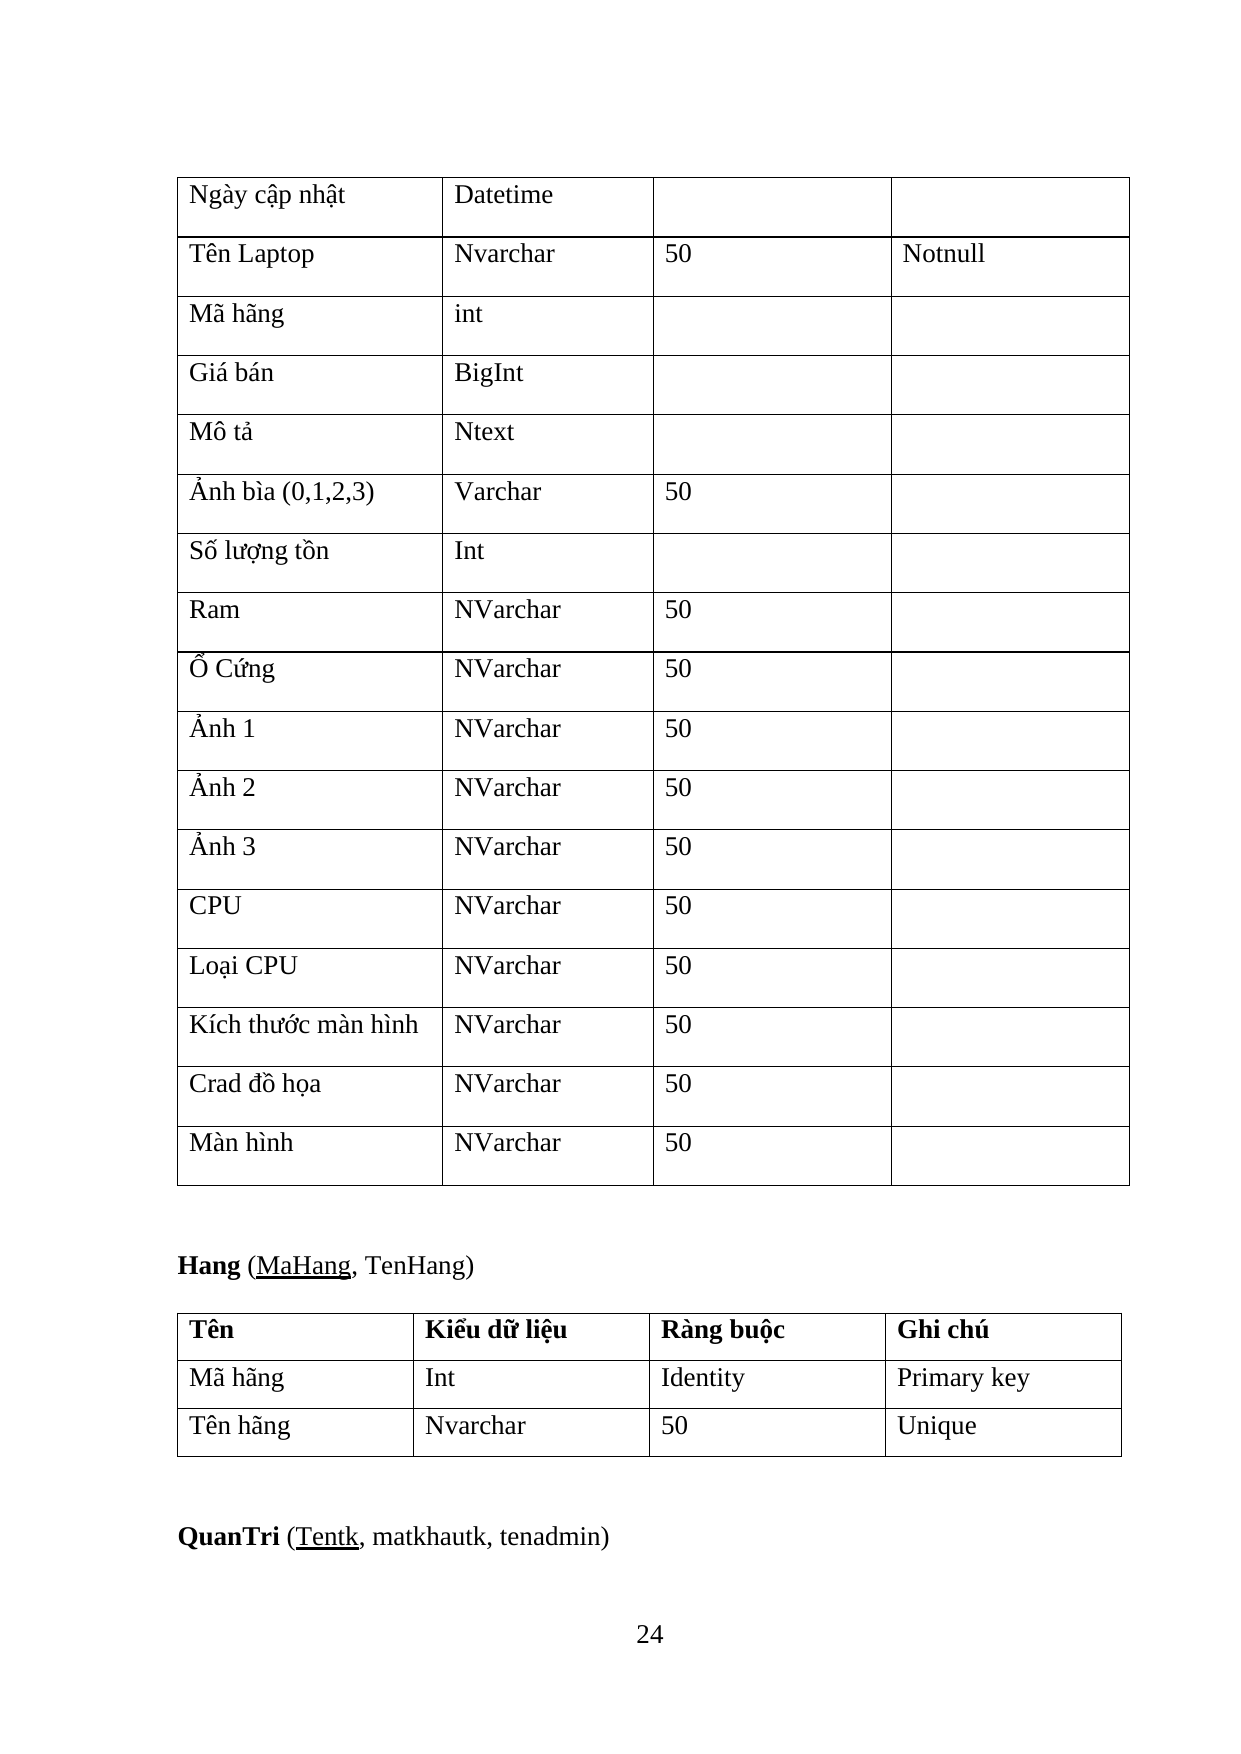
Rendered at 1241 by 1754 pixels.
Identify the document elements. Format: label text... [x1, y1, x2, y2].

table_cell Giá bán [178, 356, 442, 414]
table_cell Primary key [886, 1361, 1121, 1408]
table_cell Màn hình [178, 1127, 442, 1185]
table_cell Tên Laptop [178, 238, 442, 296]
table_cell [654, 178, 891, 236]
table_cell [892, 653, 1129, 711]
table_cell [654, 415, 891, 473]
table_cell NVarchar [443, 653, 653, 711]
table_cell NVarchar [443, 1067, 653, 1126]
table_cell Số lượng tồn [178, 534, 442, 592]
table_cell 50 [654, 475, 891, 533]
table_cell [892, 178, 1129, 236]
table_cell NVarchar [443, 830, 653, 888]
table_cell NVarchar [443, 593, 653, 651]
table_cell Identity [650, 1361, 885, 1408]
table_cell [892, 771, 1129, 829]
table_cell [892, 415, 1129, 473]
table_cell Ngày cập nhật [178, 178, 442, 236]
table_cell CPU [178, 890, 442, 948]
table_cell NVarchar [443, 890, 653, 948]
table_cell Ảnh 1 [178, 712, 442, 770]
table_cell NVarchar [443, 712, 653, 770]
table_cell [892, 1127, 1129, 1185]
table_cell Ảnh 2 [178, 771, 442, 829]
table_cell NVarchar [443, 1008, 653, 1066]
table_cell Tên hãng [178, 1409, 413, 1456]
table_header Kiểu dữ liệu [414, 1314, 649, 1360]
table_cell Ảnh bìa (0,1,2,3) [178, 475, 442, 533]
table_cell [892, 949, 1129, 1007]
table_cell Ổ Cứng [178, 653, 442, 711]
table_cell [654, 534, 891, 592]
table_cell [892, 890, 1129, 948]
table_cell Kích thước màn hình [178, 1008, 442, 1066]
table_cell 50 [654, 1127, 891, 1185]
table_cell 50 [654, 949, 891, 1007]
table_cell Notnull [892, 238, 1129, 296]
table_cell [892, 297, 1129, 355]
table_cell int [443, 297, 653, 355]
table_cell Mã hãng [178, 297, 442, 355]
table_cell NVarchar [443, 949, 653, 1007]
table_cell Nvarchar [414, 1409, 649, 1456]
table_cell 50 [650, 1409, 885, 1456]
table_cell [892, 534, 1129, 592]
table_cell Unique [886, 1409, 1121, 1456]
table_header Ràng buộc [650, 1314, 885, 1360]
table_cell Mã hãng [178, 1361, 413, 1408]
text Hang (MaHang, TenHang) [177, 1249, 1122, 1280]
table_cell Datetime [443, 178, 653, 236]
table_header Tên [178, 1314, 413, 1360]
table_cell NVarchar [443, 771, 653, 829]
text QuanTri (Tentk, matkhautk, tenadmin) [177, 1520, 1122, 1551]
table_cell Mô tả [178, 415, 442, 473]
table_cell Crad đồ họa [178, 1067, 442, 1126]
table_cell [892, 1008, 1129, 1066]
table_cell NVarchar [443, 1127, 653, 1185]
table_cell [892, 1067, 1129, 1126]
table_cell 50 [654, 653, 891, 711]
table_cell 50 [654, 890, 891, 948]
table_cell Nvarchar [443, 238, 653, 296]
table_cell 50 [654, 771, 891, 829]
table_header Ghi chú [886, 1314, 1121, 1360]
table_cell Loại CPU [178, 949, 442, 1007]
table_cell [892, 356, 1129, 414]
table_cell Ntext [443, 415, 653, 473]
table_cell Int [414, 1361, 649, 1408]
table_cell 50 [654, 238, 891, 296]
table_cell 50 [654, 712, 891, 770]
table_cell 50 [654, 830, 891, 888]
table_cell Varchar [443, 475, 653, 533]
table_cell 50 [654, 1008, 891, 1066]
table_cell [892, 475, 1129, 533]
table_cell 50 [654, 593, 891, 651]
table_cell [654, 297, 891, 355]
table_cell 50 [654, 1067, 891, 1126]
table_cell [654, 356, 891, 414]
table_cell [892, 830, 1129, 888]
table_cell [892, 593, 1129, 651]
table_cell Int [443, 534, 653, 592]
table_cell BigInt [443, 356, 653, 414]
table_cell Ảnh 3 [178, 830, 442, 888]
table_cell [892, 712, 1129, 770]
table_cell Ram [178, 593, 442, 651]
